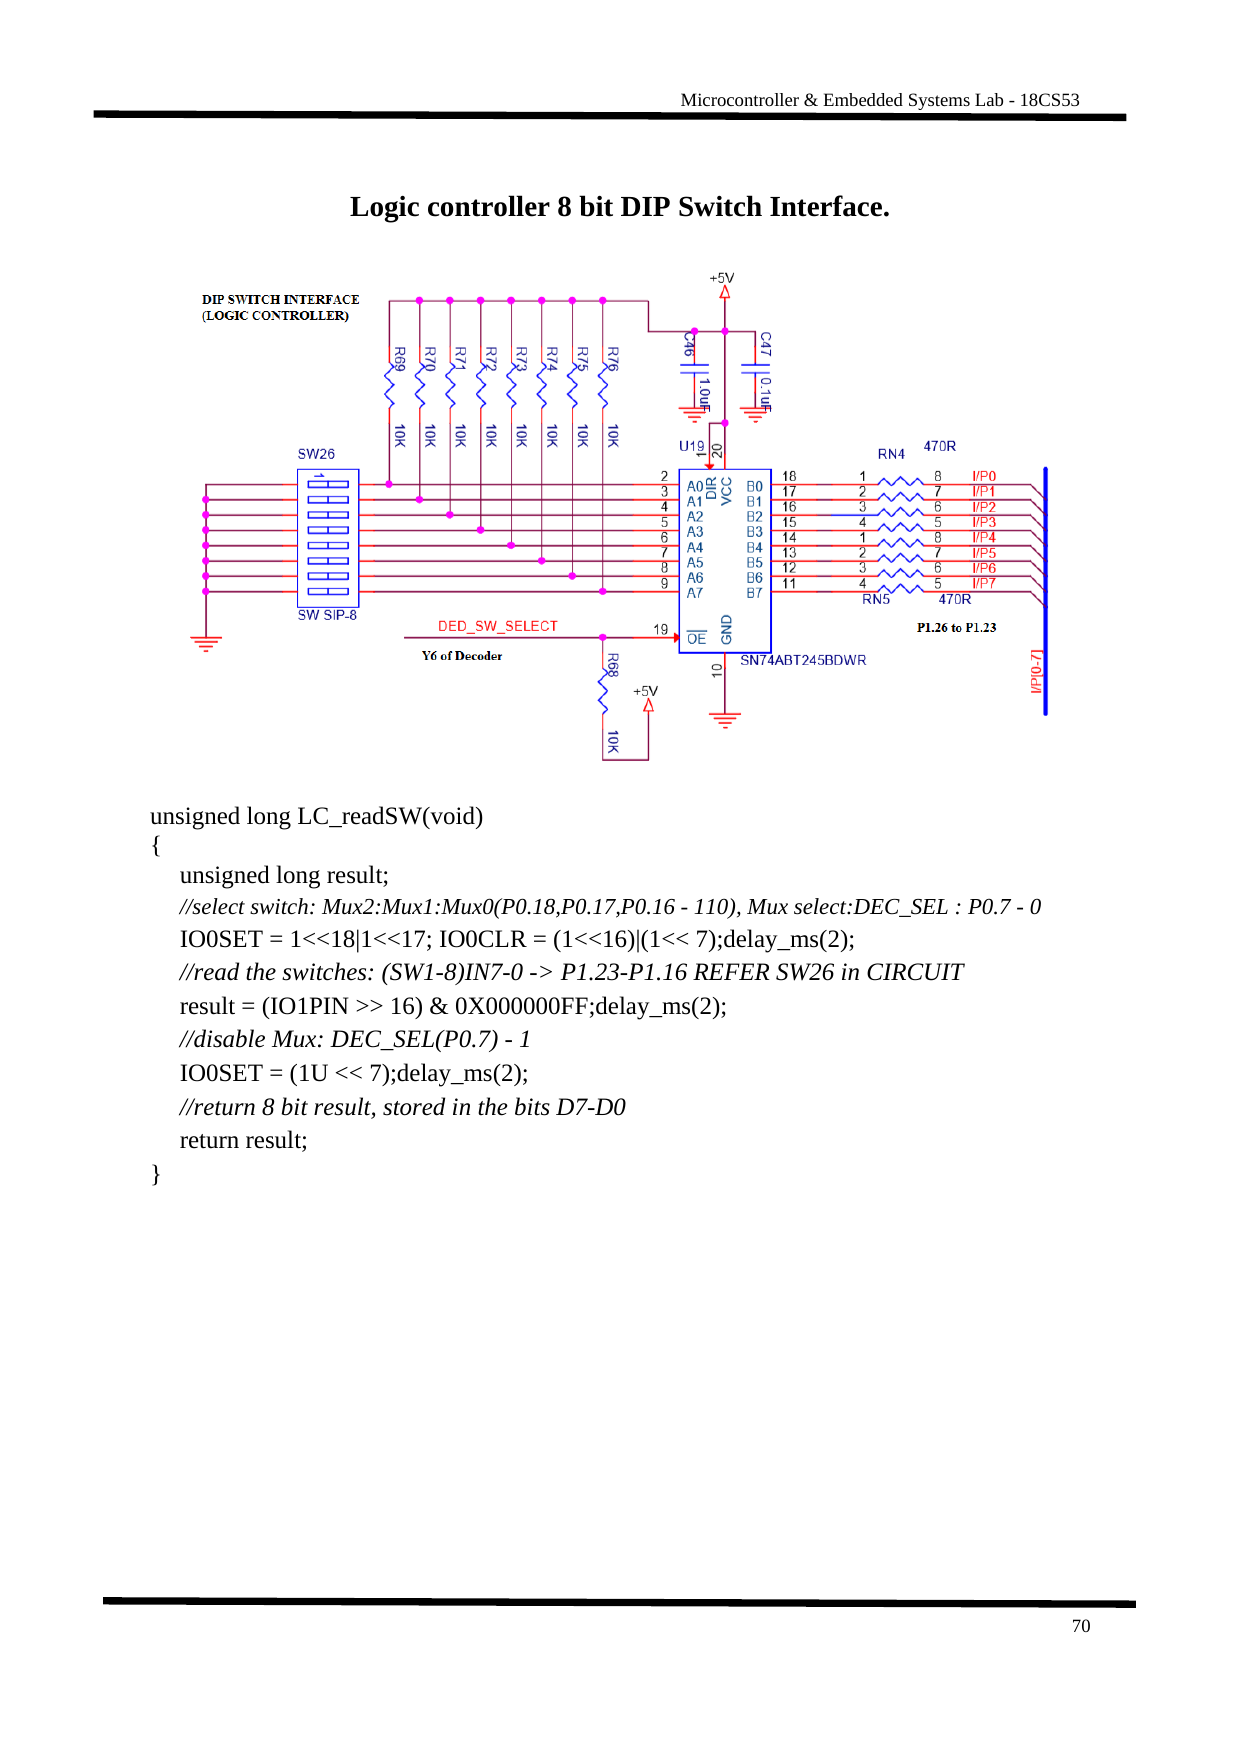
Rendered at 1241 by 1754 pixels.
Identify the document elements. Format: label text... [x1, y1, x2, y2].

text IO0SET = (1U << 7);delay_ms(2); [179, 1058, 1090, 1087]
text } [150, 1159, 1090, 1187]
text //select switch: Mux2:Mux1:Mux0(P0.18,P0.17,P0.16 - 110), Mux select:DEC_SEL : P0.7 - 0 [179, 893, 1090, 919]
text //return 8 bit result, stored in the bits D7-D0 [179, 1092, 1090, 1120]
text Logic controller 8 bit DIP Switch Interface. [150, 189, 1090, 222]
text //read the switches: (SW1-8)IN7-0 -> P1.23-P1.16 REFER SW26 in CIRCUIT [179, 957, 1090, 986]
text //disable Mux: DEC_SEL(P0.7) - 1 [179, 1024, 1090, 1053]
text IO0SET = 1<<18|1<<17; IO0CLR = (1<<16)|(1<< 7);delay_ms(2); [179, 924, 1090, 953]
text unsigned long LC_readSW(void) [150, 801, 1090, 830]
text return result; [179, 1125, 1090, 1154]
picture [178, 257, 1062, 762]
text result = (IO1PIN >> 16) & 0X000000FF;delay_ms(2); [179, 991, 1090, 1020]
text { [150, 830, 1090, 859]
text unsigned long result; [179, 860, 1090, 888]
